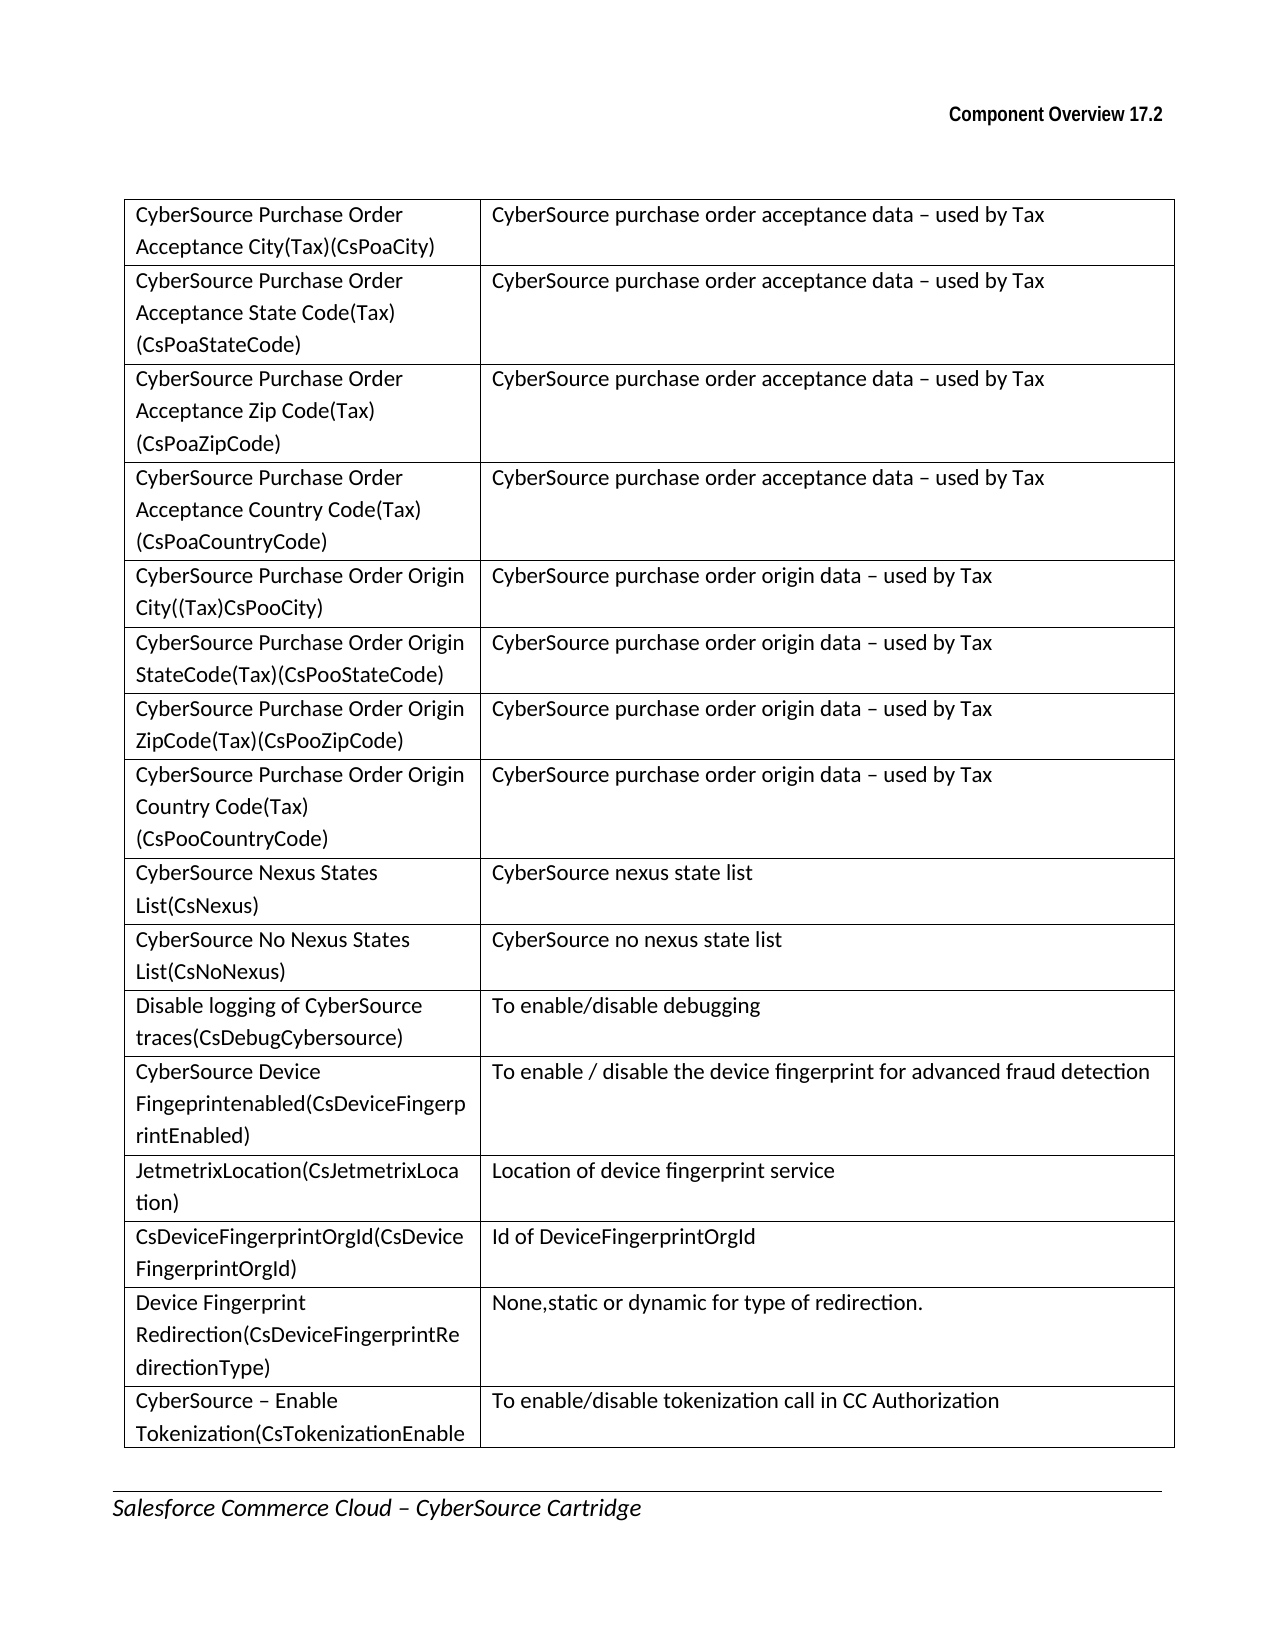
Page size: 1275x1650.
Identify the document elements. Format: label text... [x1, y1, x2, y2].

table_cell CyberSource Purchase Order Origin Country Code(Tax)(CsPooCountryCode) [125, 760, 480, 857]
table_cell Location of device fingerprint service [481, 1156, 1174, 1221]
table_cell Device Fingerprint Redirection(CsDeviceFingerprintRedirectionType) [125, 1288, 480, 1386]
table_cell CyberSource purchase order acceptance data – used by Tax [481, 266, 1174, 363]
table_cell CyberSource Purchase Order Origin City((Tax)CsPooCity) [125, 561, 480, 627]
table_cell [481, 1387, 1174, 1447]
table_cell CyberSource No Nexus States List(CsNoNexus) [125, 925, 480, 990]
table_cell CyberSource purchase order origin data – used by Tax [481, 760, 1174, 857]
table_cell CyberSource purchase order origin data – used by Tax [481, 628, 1174, 693]
table_cell CyberSource Purchase Order Origin ZipCode(Tax)(CsPooZipCode) [125, 694, 480, 759]
table_cell CyberSource purchase order origin data – used by Tax [481, 694, 1174, 759]
table_cell CyberSource no nexus state list [481, 925, 1174, 990]
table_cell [125, 1387, 480, 1447]
table_cell CyberSource purchase order origin data – used by Tax [481, 561, 1174, 627]
table_cell Disable logging of CyberSource traces(CsDebugCybersource) [125, 991, 480, 1056]
table_cell CyberSource purchase order acceptance data – used by Tax [481, 463, 1174, 560]
table_cell CyberSource purchase order acceptance data – used by Tax [481, 200, 1174, 265]
table_cell JetmetrixLocation(CsJetmetrixLocation) [125, 1156, 480, 1221]
table_cell CyberSource nexus state list [481, 859, 1174, 924]
table_cell To enable / disable the device fingerprint for advanced fraud detection [481, 1057, 1174, 1155]
table_cell CyberSource Device Fingeprintenabled(CsDeviceFingerprintEnabled) [125, 1057, 480, 1155]
table_cell Id of DeviceFingerprintOrgId [481, 1222, 1174, 1287]
table_cell CyberSource Nexus States List(CsNexus) [125, 859, 480, 924]
table_cell CyberSource Purchase Order Origin StateCode(Tax)(CsPooStateCode) [125, 628, 480, 693]
table_cell To enable/disable debugging [481, 991, 1174, 1056]
table_cell CyberSource Purchase Order Acceptance Country Code(Tax)(CsPoaCountryCode) [125, 463, 480, 560]
table_cell CyberSource Purchase Order Acceptance City(Tax)(CsPoaCity) [125, 200, 480, 265]
table_cell CyberSource purchase order acceptance data – used by Tax [481, 365, 1174, 462]
table_cell CyberSource Purchase Order Acceptance Zip Code(Tax)(CsPoaZipCode) [125, 365, 480, 462]
table_cell CsDeviceFingerprintOrgId(CsDeviceFingerprintOrgId) [125, 1222, 480, 1287]
table_cell None,static or dynamic for type of redirection. [481, 1288, 1174, 1386]
table_cell CyberSource Purchase Order Acceptance State Code(Tax)(CsPoaStateCode) [125, 266, 480, 363]
